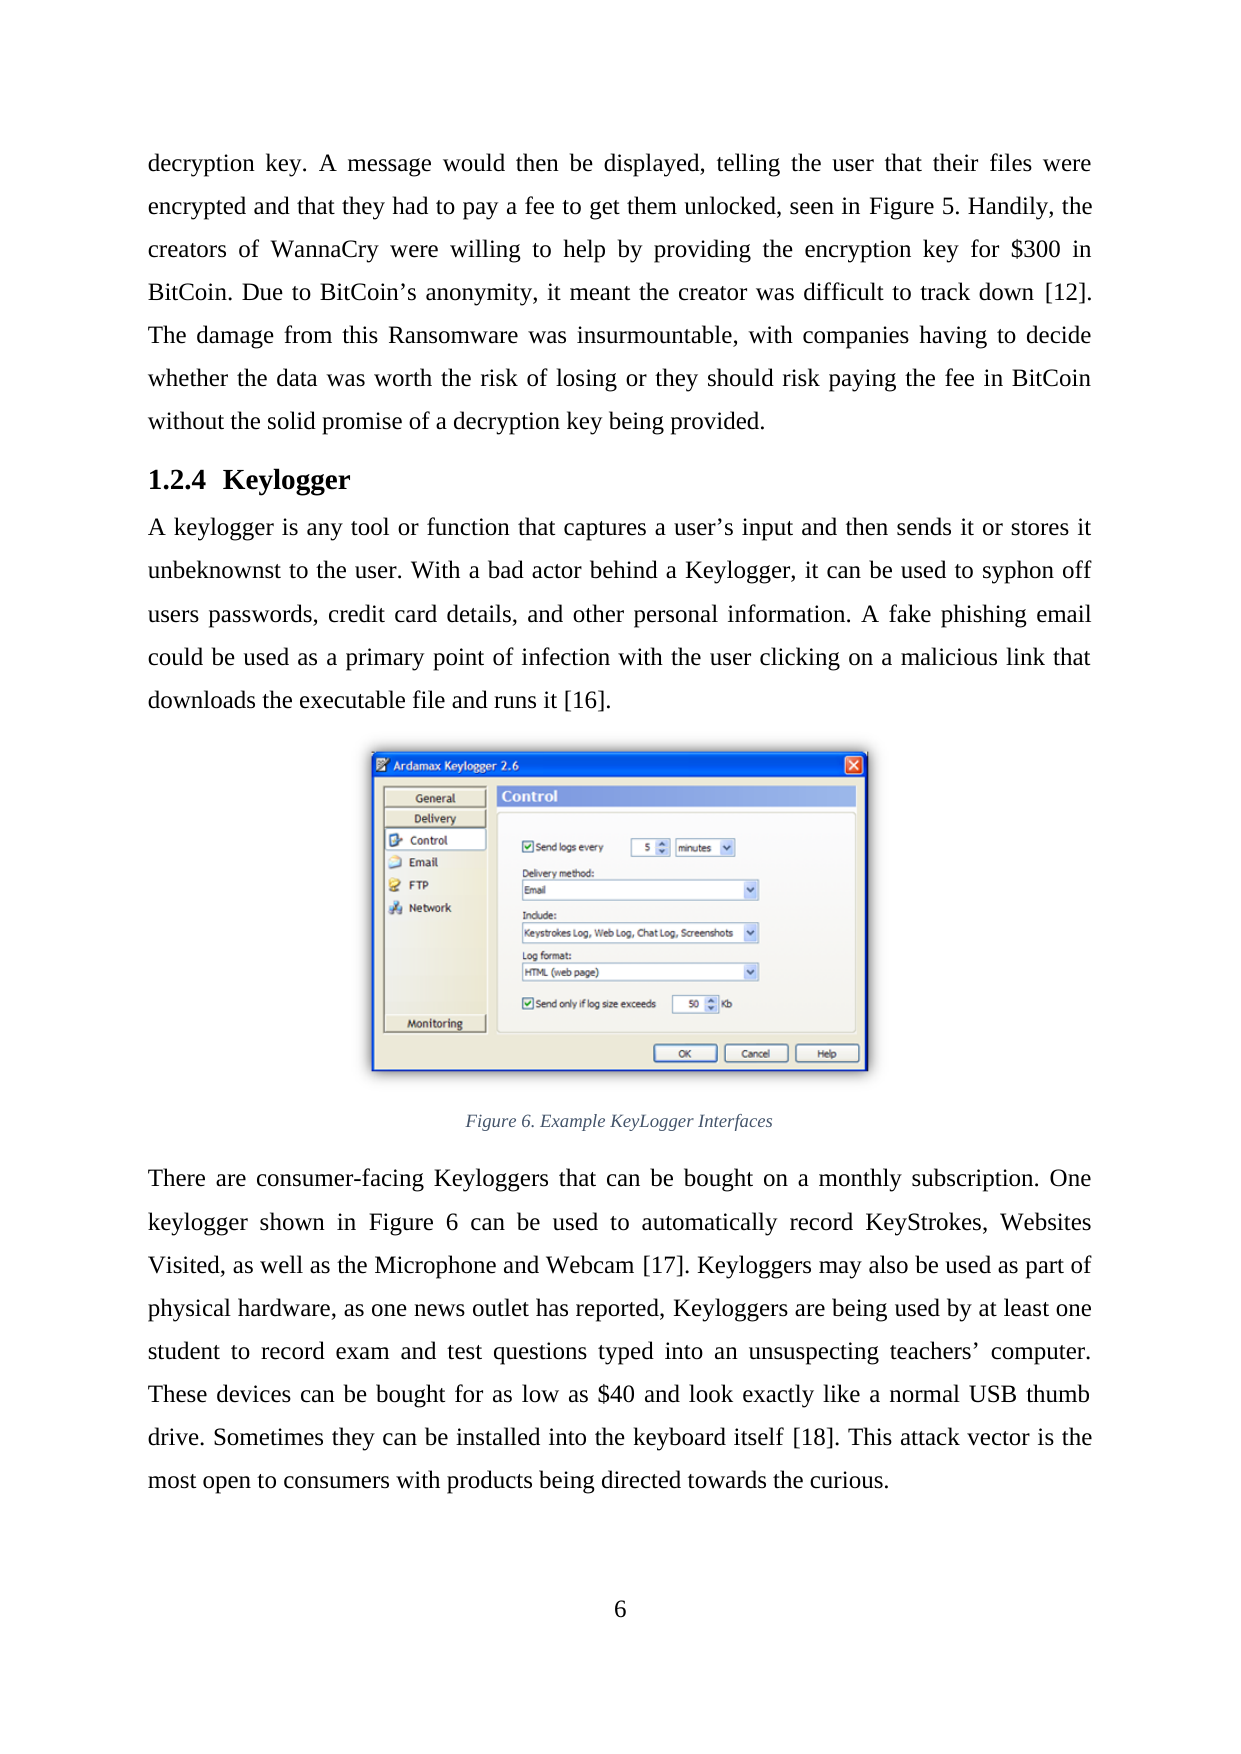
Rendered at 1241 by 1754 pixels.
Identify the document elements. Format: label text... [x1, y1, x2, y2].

subtitle Keylogger [148, 462, 1092, 496]
text There are consumer-facing Keyloggers that can be bought on a monthly subscription. One keylogger shown in Figure 6 can be used to automatically record KeyStrokes, Websites Visited, as well as the Microphone and Webcam . Keyloggers may also be used as part of physical hardware, as one news outlet has reported, Keyloggers are being used by at least one student to record exam and test questions typed into an unsuspecting teachers’ computer. These devices can be bought for as low as $40 and look exactly like a normal USB thumb drive. Sometimes they can be installed into the keyboard itself . This attack vector is the most open to consumers with products being directed towards the curious. [148, 1163, 1092, 1494]
picture [347, 728, 893, 1096]
text A keylogger is any tool or function that captures a user’s input and then sends it or stores it unbeknownst to the user. With a bad actor behind a Keylogger, it can be used to syphon off users passwords, credit card details, and other personal information. A fake phishing email could be used as a primary point of infection with the user clicking on a malicious link that downloads the executable file and runs it . [148, 512, 1092, 714]
text Figure 6. Example KeyLogger Interfaces [148, 1110, 1092, 1132]
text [148, 148, 1092, 435]
